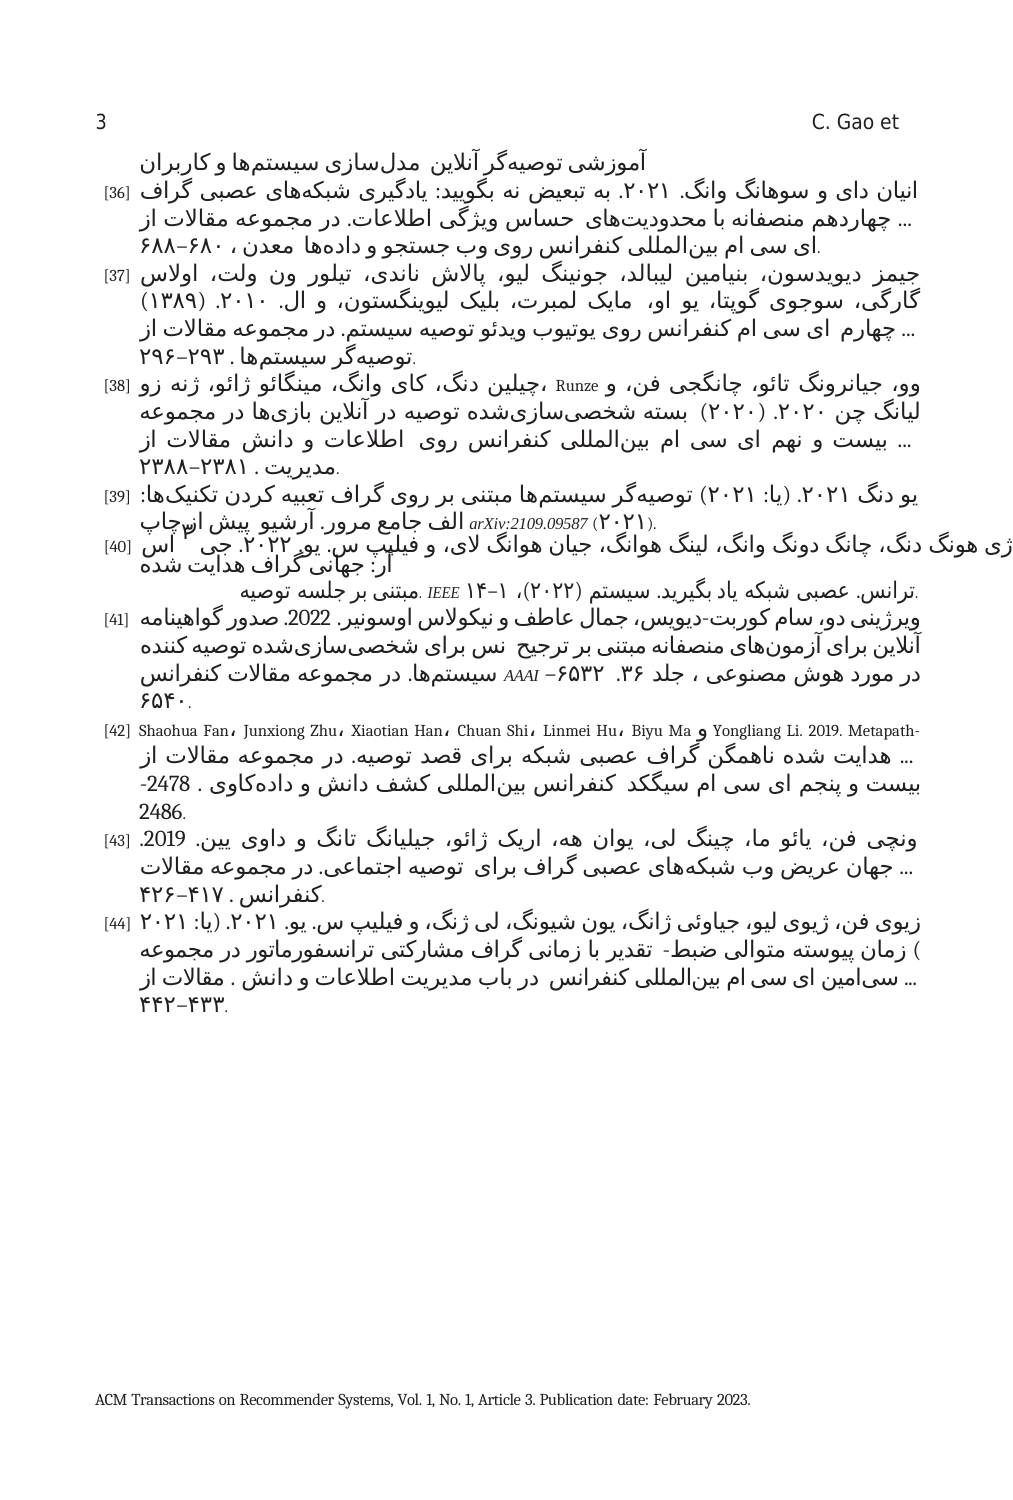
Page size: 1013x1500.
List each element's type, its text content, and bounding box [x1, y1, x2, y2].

list جیمز دیویدسون، بنیامین لیبالد، جونینگ لیو، پالاش ناندی، تیلور ون ولت، اولاس گارگی، سوجوی گوپتا، یو او، مایک لمبرت، بلیک لیوینگستون، و ال. ۲۰۱۰. (۱۳۸۹) یوتیوب ویدئو توصیه سیستم. در مجموعه مقالات از ‎‏ ... چهارم ای سی ام کنفرانس روی توصیه‌گر سیستم‌ها . ۲۹۳–۲۹۶. [103, 261, 920, 370]
list Shaohua Fan، Junxiong Zhu، Xiaotian Han، Chuan Shi، Linmei Hu، Biyu Ma و Yongliang Li. 2019. Metapath- هدایت شده ناهمگن گراف عصبی شبکه برای قصد توصیه. در مجموعه مقالات از ‎‏ ... بیست و پنجم ای سی ام سیگکد کنفرانس بین‌المللی کشف دانش و داده‌کاوی . 2478-2486. [103, 716, 921, 825]
text مبتنی بر جلسه توصیه. IEEE ترانس. عصبی شبکه یاد بگیرید. سیستم (۲۰۲۲)، ۱–۱۴. [96, 578, 918, 604]
list انیان دای و سوهانگ وانگ. ۲۰۲۱. به تبعیض نه بگویید: یادگیری شبکه‌های عصبی گراف منصفانه با محدودیت‌های حساس ویژگی اطلاعات. در مجموعه مقالات از ‎‏ ... چهاردهم ای سی ام بین‌المللی کنفرانس روی وب جستجو و داده‌ها معدن ، ۶۸۰–۶۸۸. [103, 178, 918, 259]
list یو دنگ ۲۰۲۱. (یا: ۲۰۲۱) توصیه‌گر سیستم‌ها مبتنی بر روی گراف تعبیه کردن تکنیک‌ها: الف جامع مرور. آرشیو پیش از چاپ arXiv:2109.09587 (۲۰۲۱). [103, 482, 918, 536]
list ونچی فن، یائو ما، چینگ لی، یوان هه، اریک ژائو، جیلیانگ تانگ و داوی یین. 2019. شبکه‌های عصبی گراف برای توصیه اجتماعی. در مجموعه مقالات ‎‏ ... جهان عریض وب کنفرانس . ۴۱۷–۴۲۶. [103, 826, 918, 908]
list چیلین دنگ، کای وانگ، مینگائو ژائو، ژنه زو، Runze وو، جیانرونگ تائو، چانگجی فن، و لیانگ چن ۲۰۲۰. (۲۰۲۰) بسته شخصی‌سازی‌شده توصیه در آنلاین بازی‌ها در مجموعه مقالات از ‎‏ ... بیست و نهم ای سی ام بین‌المللی کنفرانس روی اطلاعات و دانش مدیریت . ۲۳۸۱–۲۳۸۸. [103, 371, 920, 480]
list ویرژینی دو، سام کوربت-دیویس، جمال عاطف و نیکولاس اوسونیر. 2022. صدور گواهینامه آنلاین برای آزمون‌های منصفانه مبتنی بر ترجیح نس برای شخصی‌سازی‌شده توصیه کننده سیستم‌ها. در مجموعه مقالات کنفرانس AAAI در مورد هوش مصنوعی ، جلد ۳۶. ۶۵۳۲–۶۵۴۰. [103, 605, 921, 714]
list ژی هونگ دنگ، چانگ دونگ وانگ، لینگ هوانگ، جیان هوانگ لای، و فیلیپ س. یو. ۲۰۲۲. جی ۳ اس آر: جهانی گراف هدایت شده [103, 537, 1012, 576]
list زیوی فن، ژیوی لیو، جیاوئی ژانگ، یون شیونگ، لی ژنگ، و فیلیپ س. یو. ۲۰۲۱. (یا: ۲۰۲۱) زمان پیوسته متوالی ضبط- تقدیر با زمانی گراف مشارکتی ترانسفورماتور در مجموعه مقالات از ‎‏ ... سی‌امین ای سی ام بین‌المللی کنفرانس در باب مدیریت اطلاعات و دانش . ۴۳۳–۴۴۲. [103, 909, 921, 1018]
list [103, 150, 921, 176]
